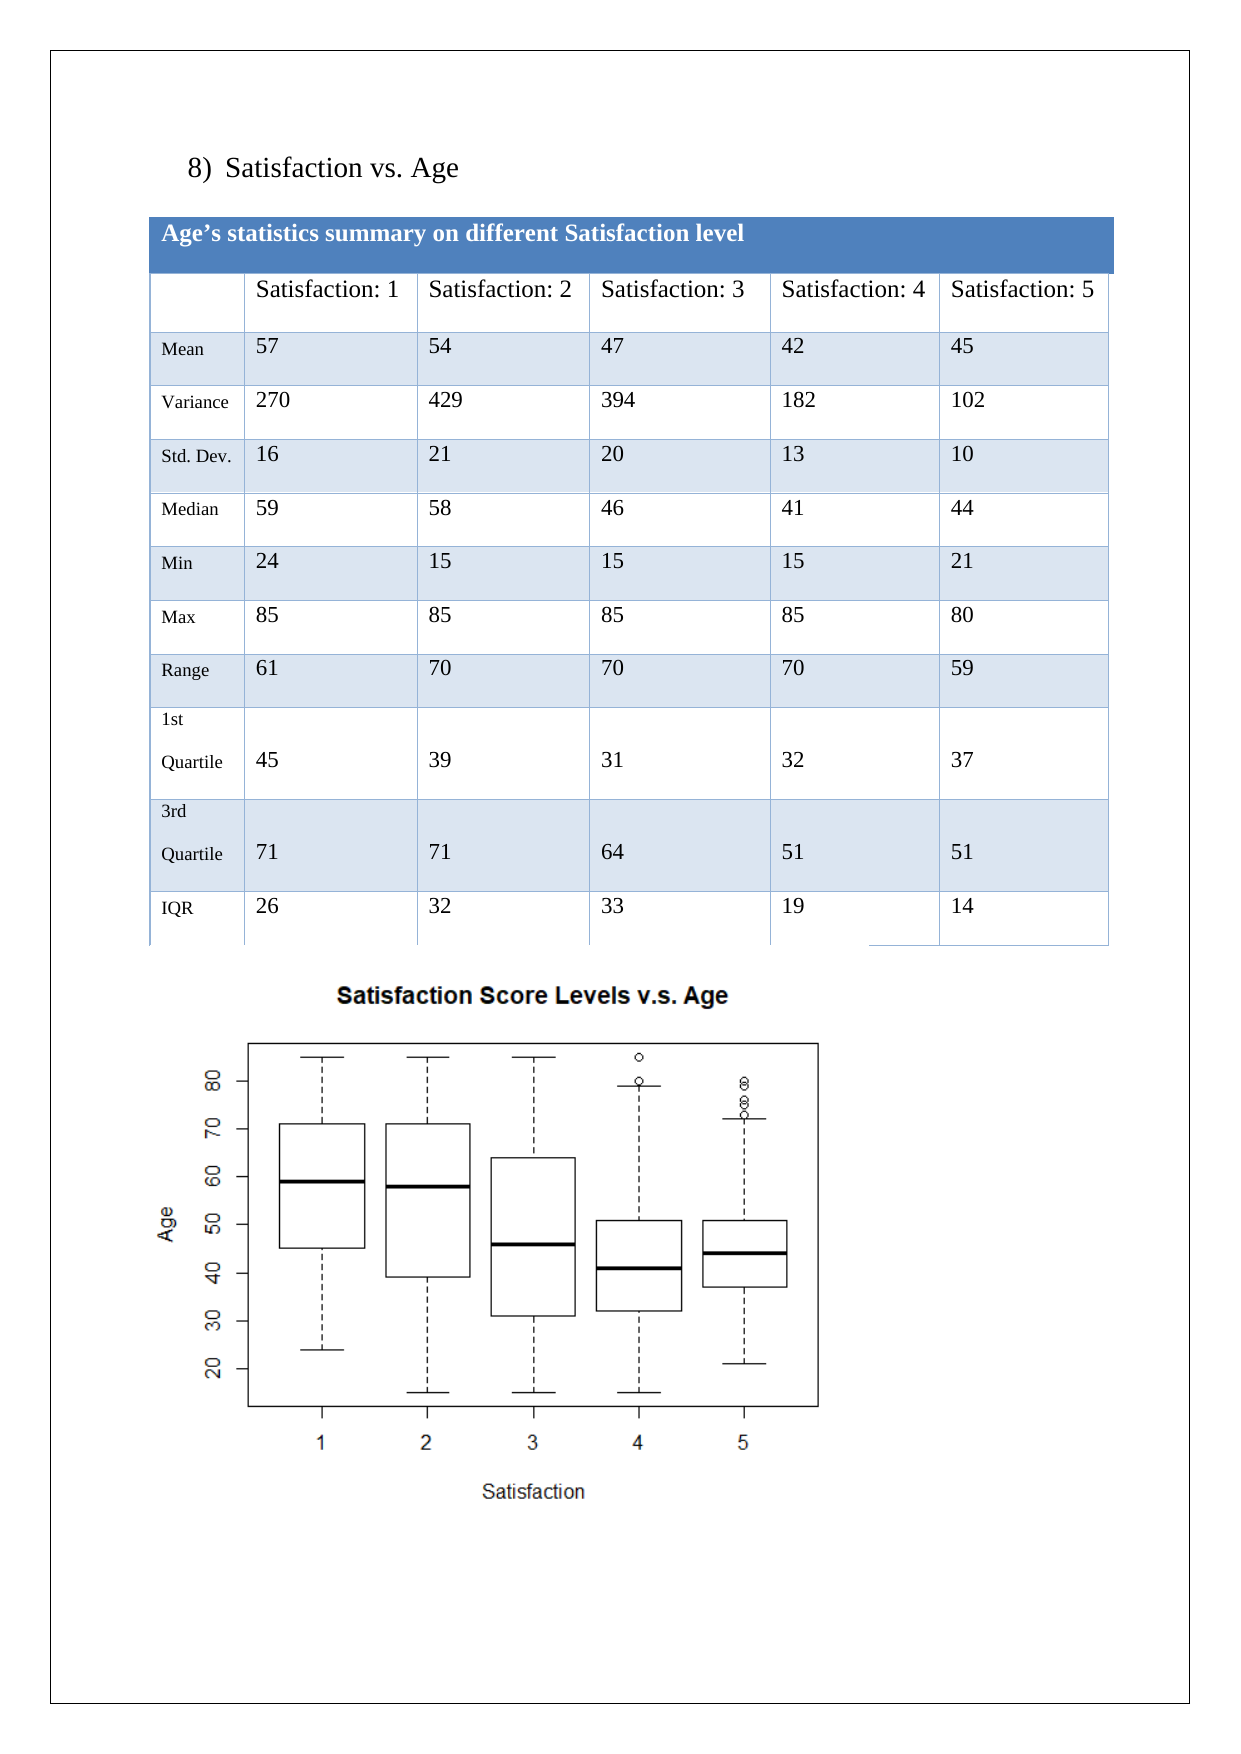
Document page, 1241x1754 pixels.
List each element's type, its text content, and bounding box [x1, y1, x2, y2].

table_cell 47 [590, 333, 770, 385]
table_cell Satisfaction: 4 [771, 274, 939, 332]
table_cell 39 [418, 708, 589, 799]
table_cell Range [151, 655, 244, 707]
table_cell 57 [245, 333, 417, 385]
table_cell 51 [940, 800, 1108, 891]
table_cell 20 [590, 440, 770, 492]
table_cell Variance [151, 386, 244, 439]
table_cell 45 [940, 333, 1108, 385]
table_cell 15 [418, 547, 589, 600]
table_cell 61 [245, 655, 417, 707]
list Satisfaction vs. Age [187, 150, 1090, 183]
table_cell 85 [771, 601, 939, 653]
table_cell 26 [245, 892, 417, 945]
table_cell 46 [590, 494, 770, 546]
table_cell Satisfaction: 1 [245, 274, 417, 332]
table_cell Satisfaction: 5 [940, 274, 1108, 332]
table_cell 71 [245, 800, 417, 891]
table_header Age’s statistics summary on different Satisfaction level [151, 218, 1113, 273]
table_cell 394 [590, 386, 770, 439]
table_cell IQR [151, 892, 244, 945]
table_cell 21 [418, 440, 589, 492]
table_cell 85 [590, 601, 770, 653]
table_cell Max [151, 601, 244, 653]
table_cell 33 [590, 892, 770, 945]
table_cell 45 [245, 708, 417, 799]
table_cell 85 [245, 601, 417, 653]
table_cell 70 [590, 655, 770, 707]
table_cell 59 [940, 655, 1108, 707]
table_cell 80 [940, 601, 1108, 653]
table_cell 58 [418, 494, 589, 546]
table_cell 15 [590, 547, 770, 600]
table_cell Min [151, 547, 244, 600]
table_cell 64 [590, 800, 770, 891]
table_cell 182 [771, 386, 939, 439]
table_cell 15 [771, 547, 939, 600]
table_cell 32 [771, 708, 939, 799]
table_cell 429 [418, 386, 589, 439]
table_cell Satisfaction: 2 [418, 274, 589, 332]
table_cell 13 [771, 440, 939, 492]
table_cell 19 [771, 892, 939, 945]
table_cell 31 [590, 708, 770, 799]
table_cell 21 [940, 547, 1108, 600]
table_cell 41 [771, 494, 939, 546]
table_cell 54 [418, 333, 589, 385]
table_cell 24 [245, 547, 417, 600]
table_cell 37 [940, 708, 1108, 799]
table_cell 70 [418, 655, 589, 707]
table_cell 1st Quartile [151, 708, 244, 799]
table_cell 70 [771, 655, 939, 707]
table_cell 44 [940, 494, 1108, 546]
table_cell 3rd Quartile [151, 800, 244, 891]
table_cell 102 [940, 386, 1108, 439]
table_cell Satisfaction: 3 [590, 274, 770, 332]
table_cell 32 [418, 892, 589, 945]
table_cell 270 [245, 386, 417, 439]
table_cell Median [151, 494, 244, 546]
table_cell 85 [418, 601, 589, 653]
picture [150, 945, 869, 1529]
table_cell 42 [771, 333, 939, 385]
table_cell Mean [151, 333, 244, 385]
table_cell 10 [940, 440, 1108, 492]
table_cell 14 [940, 892, 1108, 945]
table_cell 51 [771, 800, 939, 891]
table_cell 59 [245, 494, 417, 546]
table_cell [151, 274, 244, 332]
table_cell Std. Dev. [151, 440, 244, 492]
table_cell 71 [418, 800, 589, 891]
table_cell 16 [245, 440, 417, 492]
